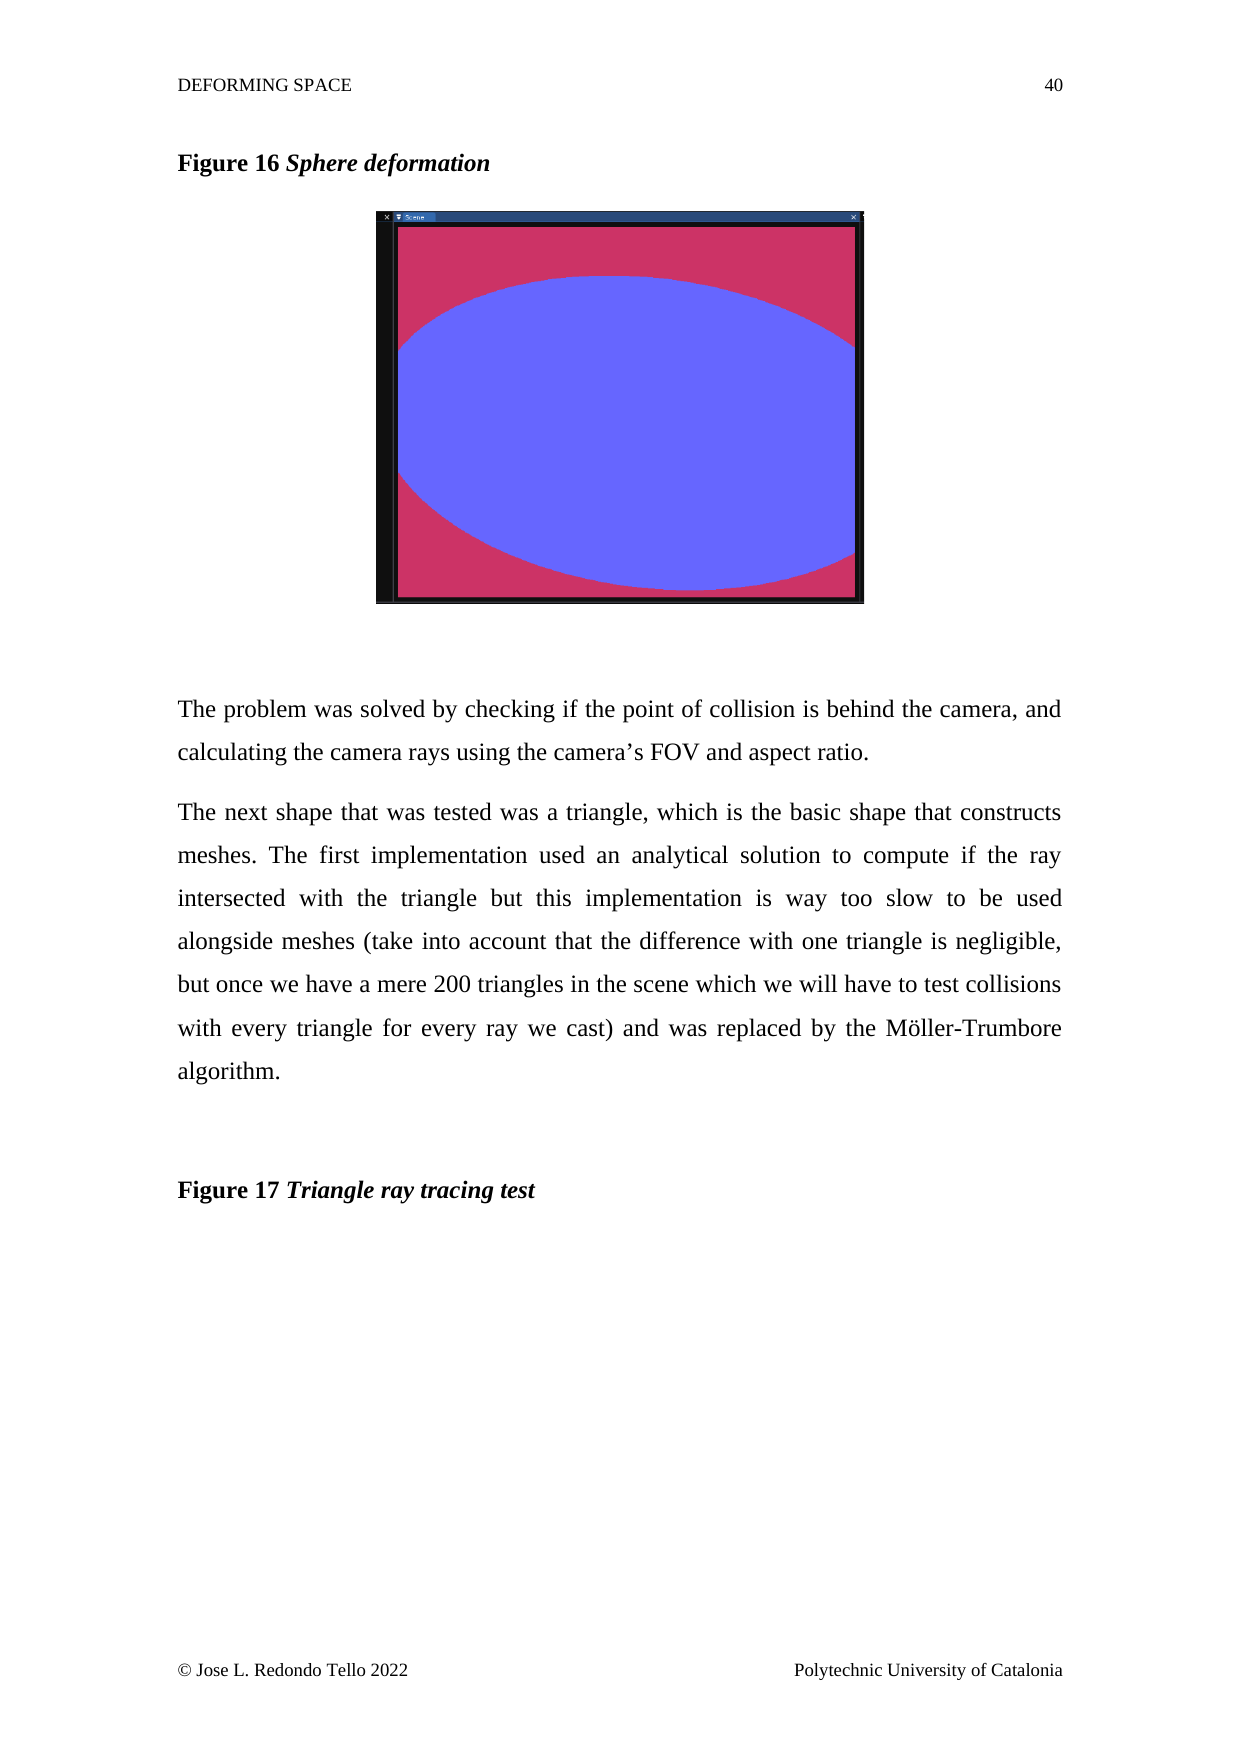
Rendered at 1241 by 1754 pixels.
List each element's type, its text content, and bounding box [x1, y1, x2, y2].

text Figure 17 Triangle ray tracing test [177, 1175, 1063, 1204]
text The problem was solved by checking if the point of collision is behind the camera, and calculating the camera rays using the camera’s FOV and aspect ratio. [177, 694, 1063, 766]
text Figure 16 Sphere deformation [177, 148, 1063, 176]
picture [376, 211, 865, 604]
text The next shape that was tested was a triangle, which is the basic shape that constructs meshes. The first implementation used an analytical solution to compute if the ray intersected with the triangle but this implementation is way too slow to be used alongside meshes (take into account that the difference with one triangle is negligible, but once we have a mere 200 triangles in the scene which we will have to test collisions with every triangle for every ray we cast) and was replaced by the Möller-Trumbore algorithm. [177, 797, 1063, 1084]
